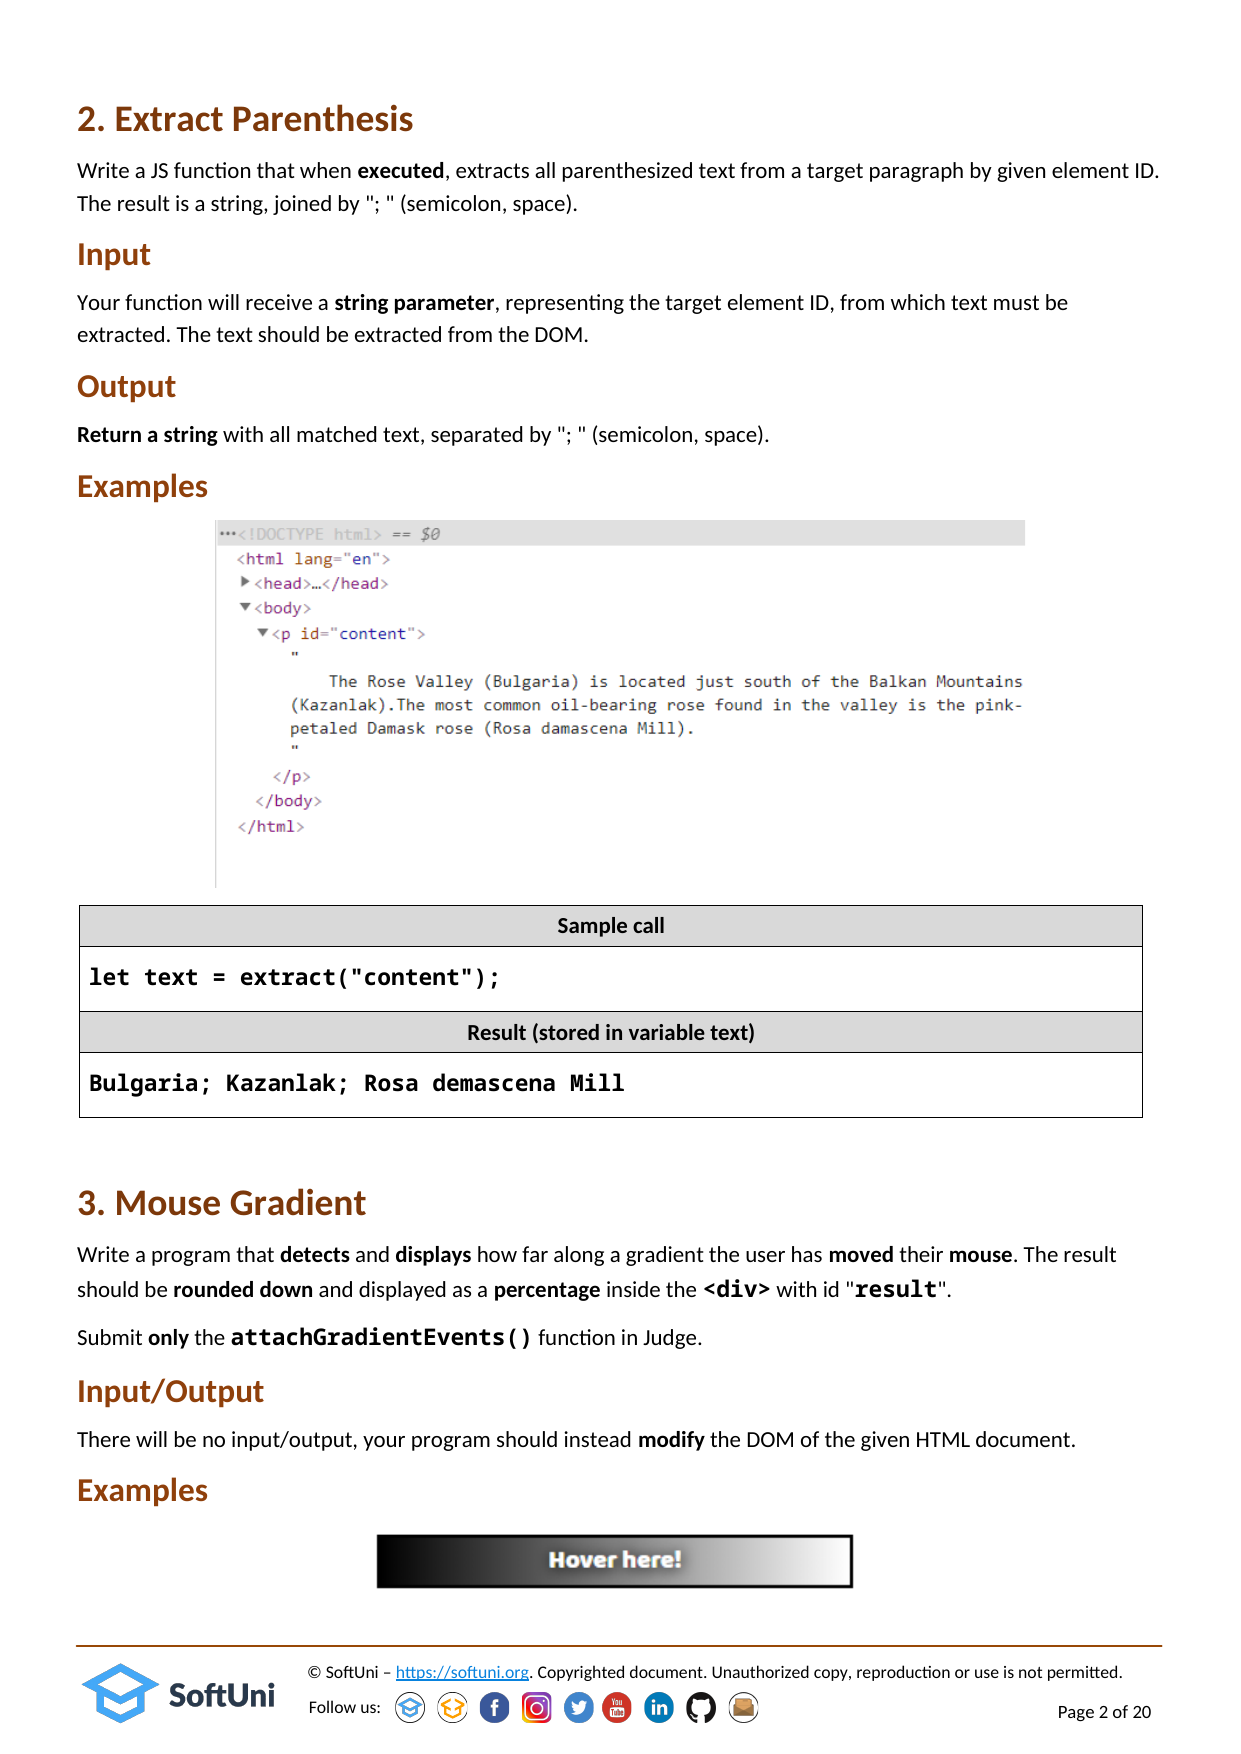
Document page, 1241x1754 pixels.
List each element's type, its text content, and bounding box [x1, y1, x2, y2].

picture [602, 1692, 632, 1723]
picture [665, 1692, 674, 1701]
text Submit only the attachGradientEvents() function in Judge. [77, 1321, 1163, 1352]
subtitle Examples [77, 1469, 1163, 1510]
picture [75, 1658, 281, 1729]
subtitle Mouse Gradient [77, 1179, 1163, 1225]
subtitle Output [77, 365, 1163, 406]
picture [371, 1524, 869, 1601]
subtitle Input/Output [77, 1369, 1163, 1410]
table_cell Bulgaria; Kazanlak; Rosa demascena Mill [80, 1053, 1142, 1117]
table_cell Result (stored in variable text) [80, 1012, 1142, 1052]
text There will be no input/output, your program should instead modify the DOM of the given HTML document. [77, 1425, 1163, 1453]
picture [728, 1692, 759, 1723]
text Your function will receive a string parameter, representing the target element ID, from which text must be extracted. The text should be extracted from the DOM. [77, 288, 1163, 349]
picture [437, 1692, 468, 1723]
picture [686, 1692, 716, 1723]
subtitle Input [77, 233, 1163, 274]
picture [665, 1714, 674, 1723]
table_cell let text = extract("content"); [80, 947, 1142, 1011]
subtitle Extract Parenthesis [77, 95, 1163, 141]
picture [522, 1692, 552, 1723]
picture [644, 1714, 653, 1723]
picture [215, 520, 1026, 888]
text Return a string with all matched text, separated by "; " (semicolon, space). [77, 420, 1163, 448]
text Write a JS function that when executed, extracts all parenthesized text from a target paragraph by given element ID. The result is a string, joined by "; " (semicolon, space). [77, 156, 1163, 217]
picture [479, 1692, 510, 1723]
subtitle Examples [77, 465, 1163, 506]
picture [658, 1705, 667, 1714]
table_header Sample call [80, 906, 1142, 946]
picture [644, 1692, 653, 1701]
text Write a program that detects and displays how far along a gradient the user has moved their mouse. The result should be rounded down and displayed as a percentage inside the <div> with id "result". [77, 1240, 1163, 1304]
picture [564, 1692, 594, 1723]
picture [395, 1692, 425, 1723]
